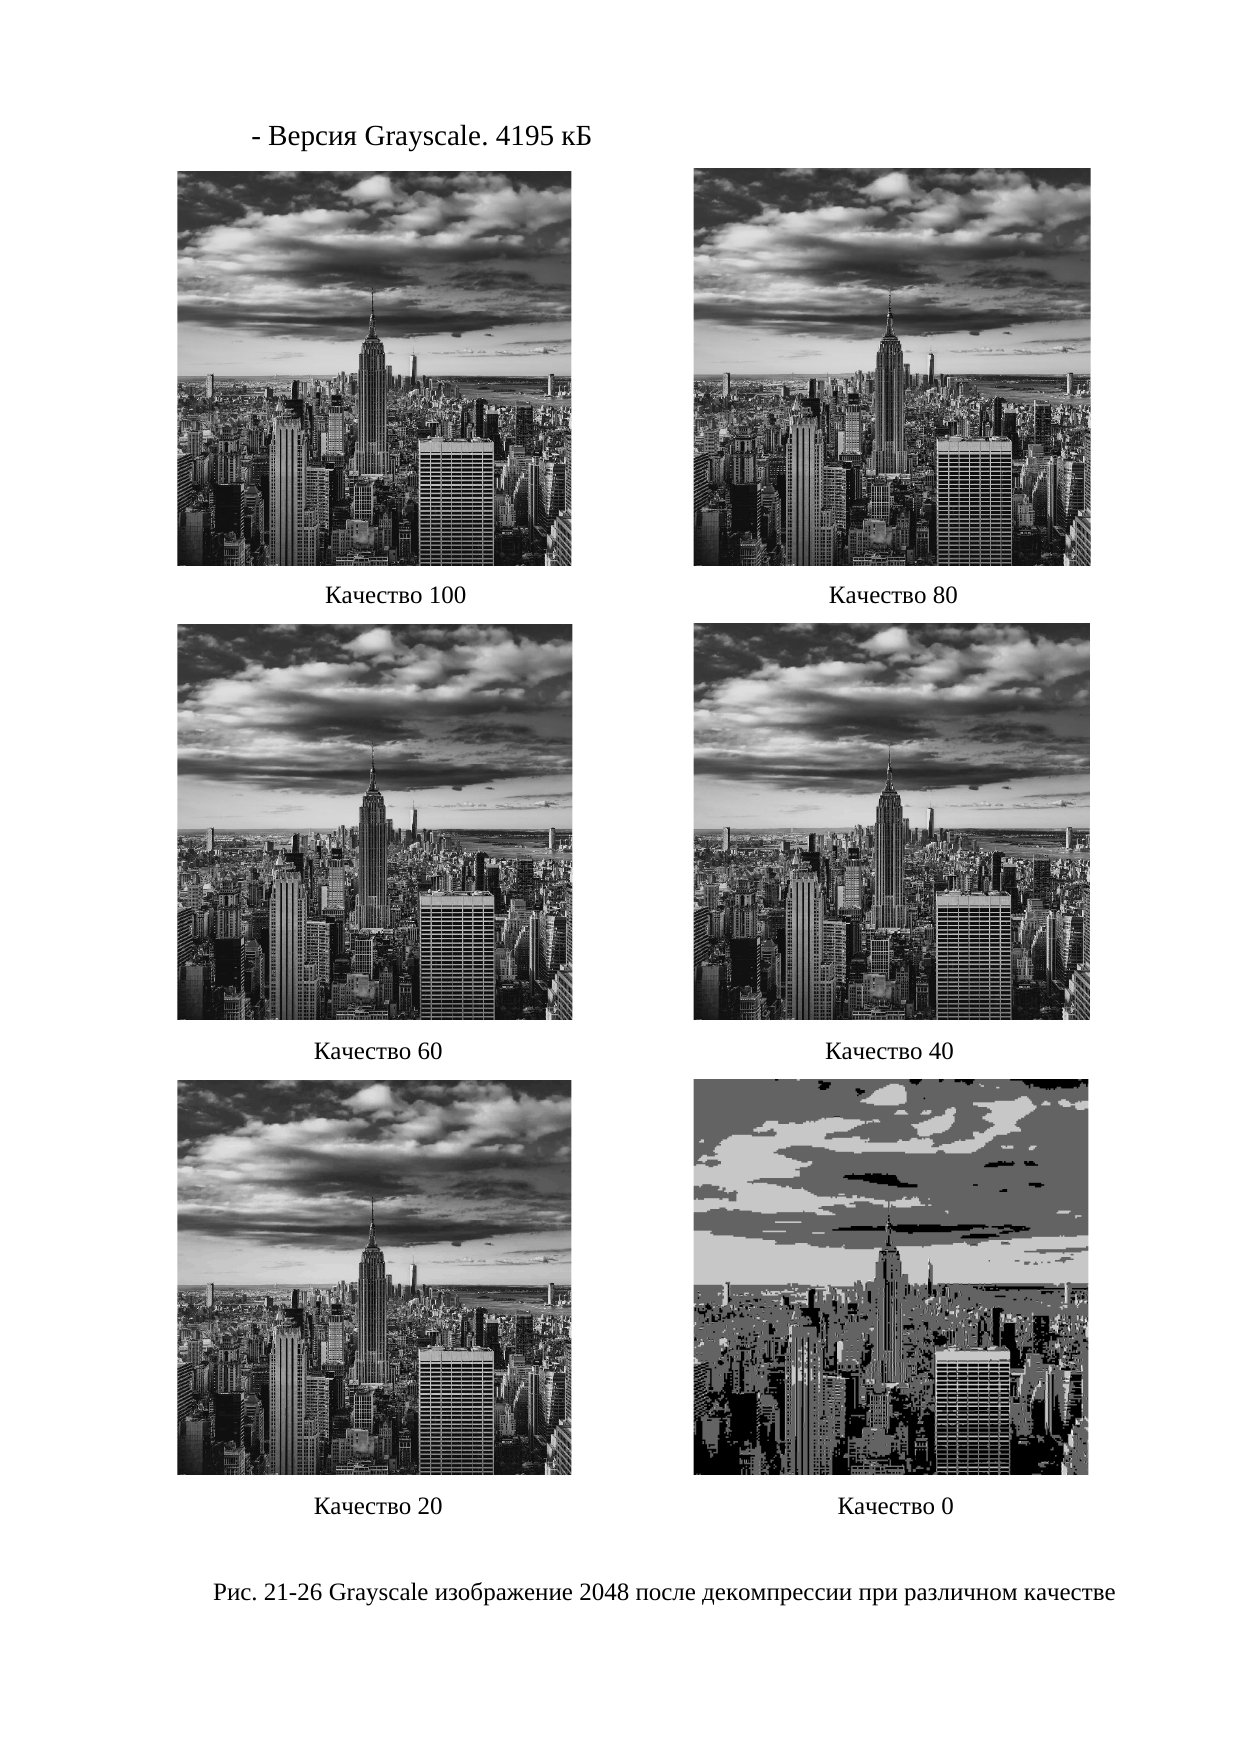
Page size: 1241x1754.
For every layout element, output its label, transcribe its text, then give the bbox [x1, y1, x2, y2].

text Качество 20 Качество 0 [177, 1491, 1152, 1520]
picture [177, 1080, 572, 1475]
text Качество 60 Качество 40 [177, 1036, 1152, 1065]
picture [693, 168, 1091, 566]
picture [177, 171, 572, 566]
picture [693, 1079, 1089, 1475]
text - Версия Grayscale. 4195 кБ [177, 118, 1152, 152]
picture [177, 624, 573, 1020]
picture [693, 623, 1090, 1020]
text Рис. 21-26 Grayscale изображение 2048 после декомпрессии при различном качестве [177, 1577, 1152, 1606]
